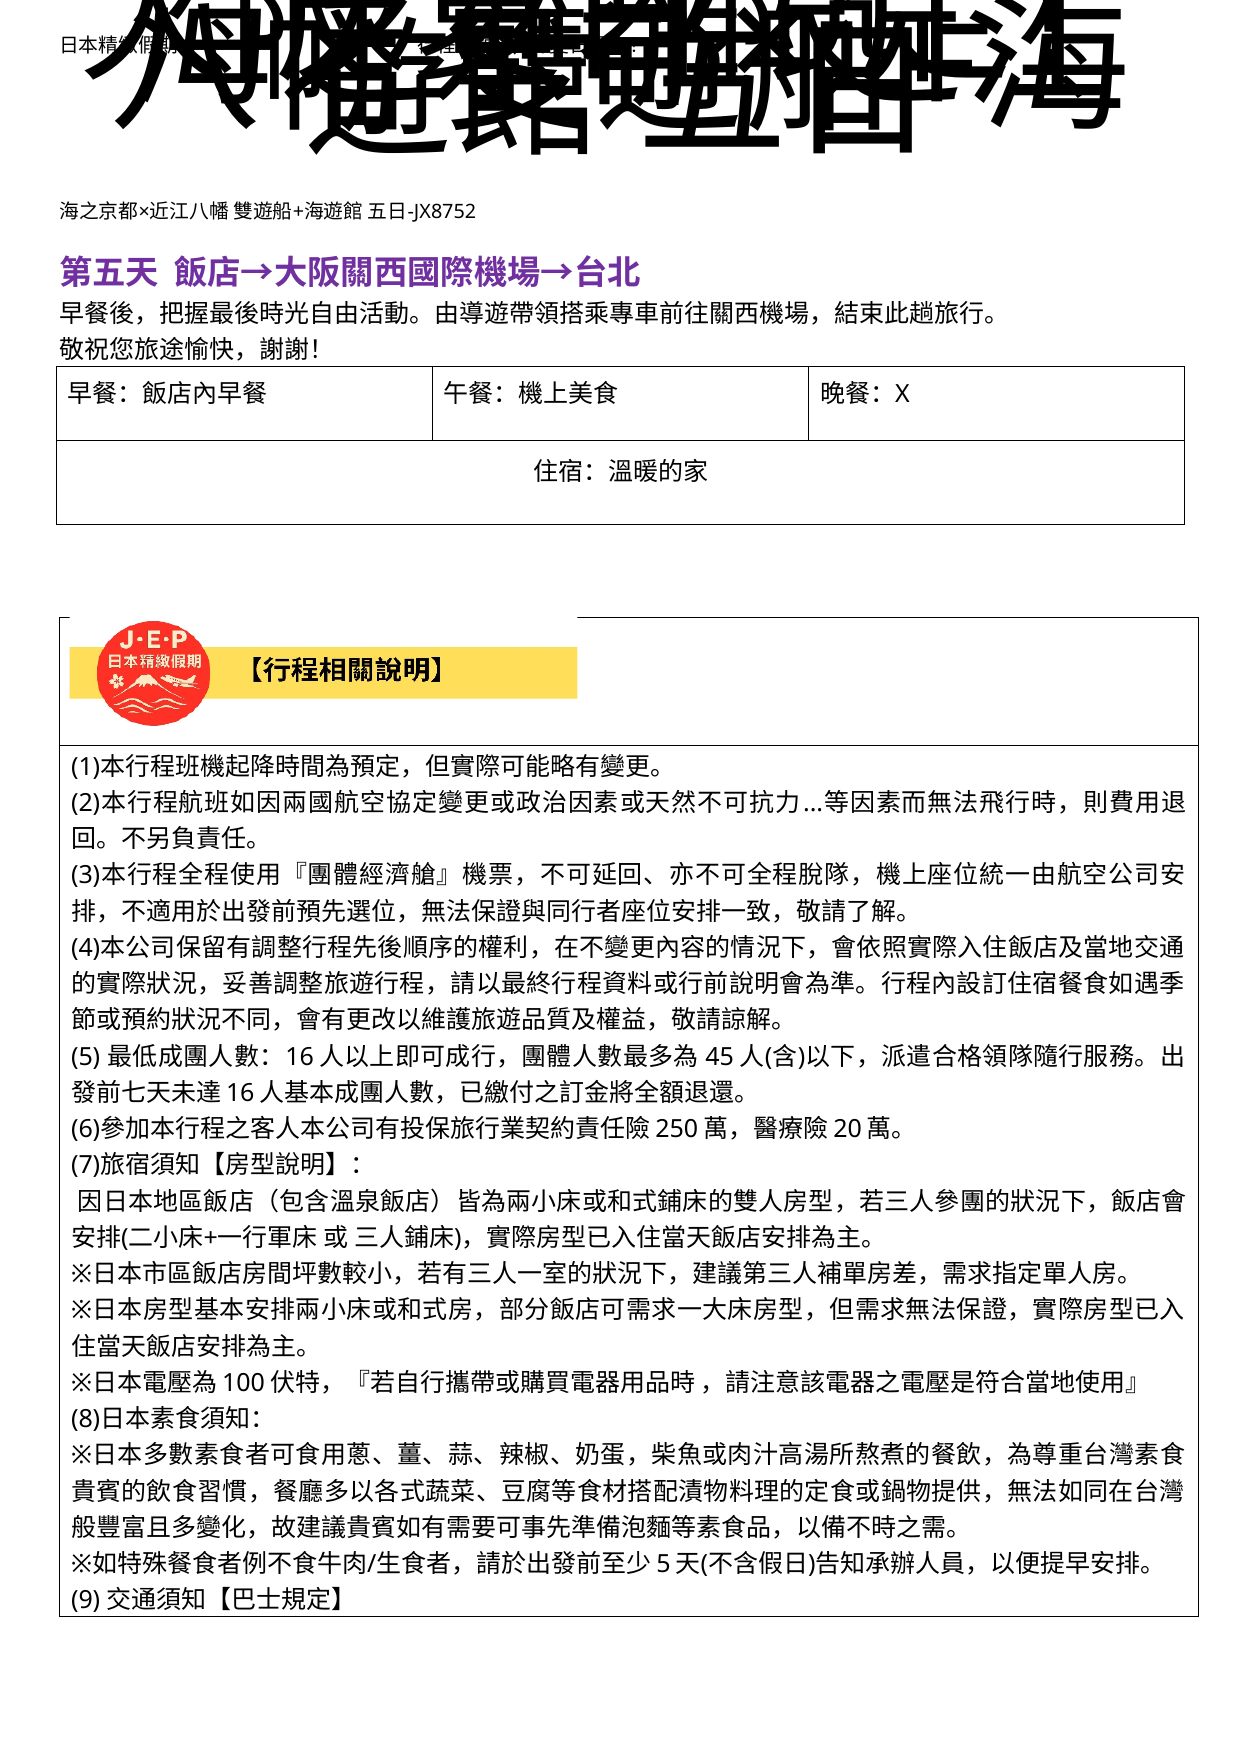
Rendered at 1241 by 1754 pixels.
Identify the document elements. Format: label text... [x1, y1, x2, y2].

text 第五天 飯店→大阪關西國際機場→台北 [59, 245, 1181, 294]
text 早餐後，把握最後時光自由活動。由導遊帶領搭乘專車前往關西機場，結束此趟旅行。 [59, 294, 1181, 330]
table_header 早餐：飯店內早餐 [57, 367, 432, 439]
table_cell 住宿：溫暖的家 [57, 441, 1184, 523]
text 敬祝您旅途愉快，謝謝！ [59, 330, 1181, 366]
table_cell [60, 746, 1198, 1616]
table_header 晚餐：X [809, 367, 1184, 439]
picture [69, 616, 578, 727]
table_header [60, 618, 1198, 745]
table_header 午餐：機上美食 [433, 367, 808, 439]
